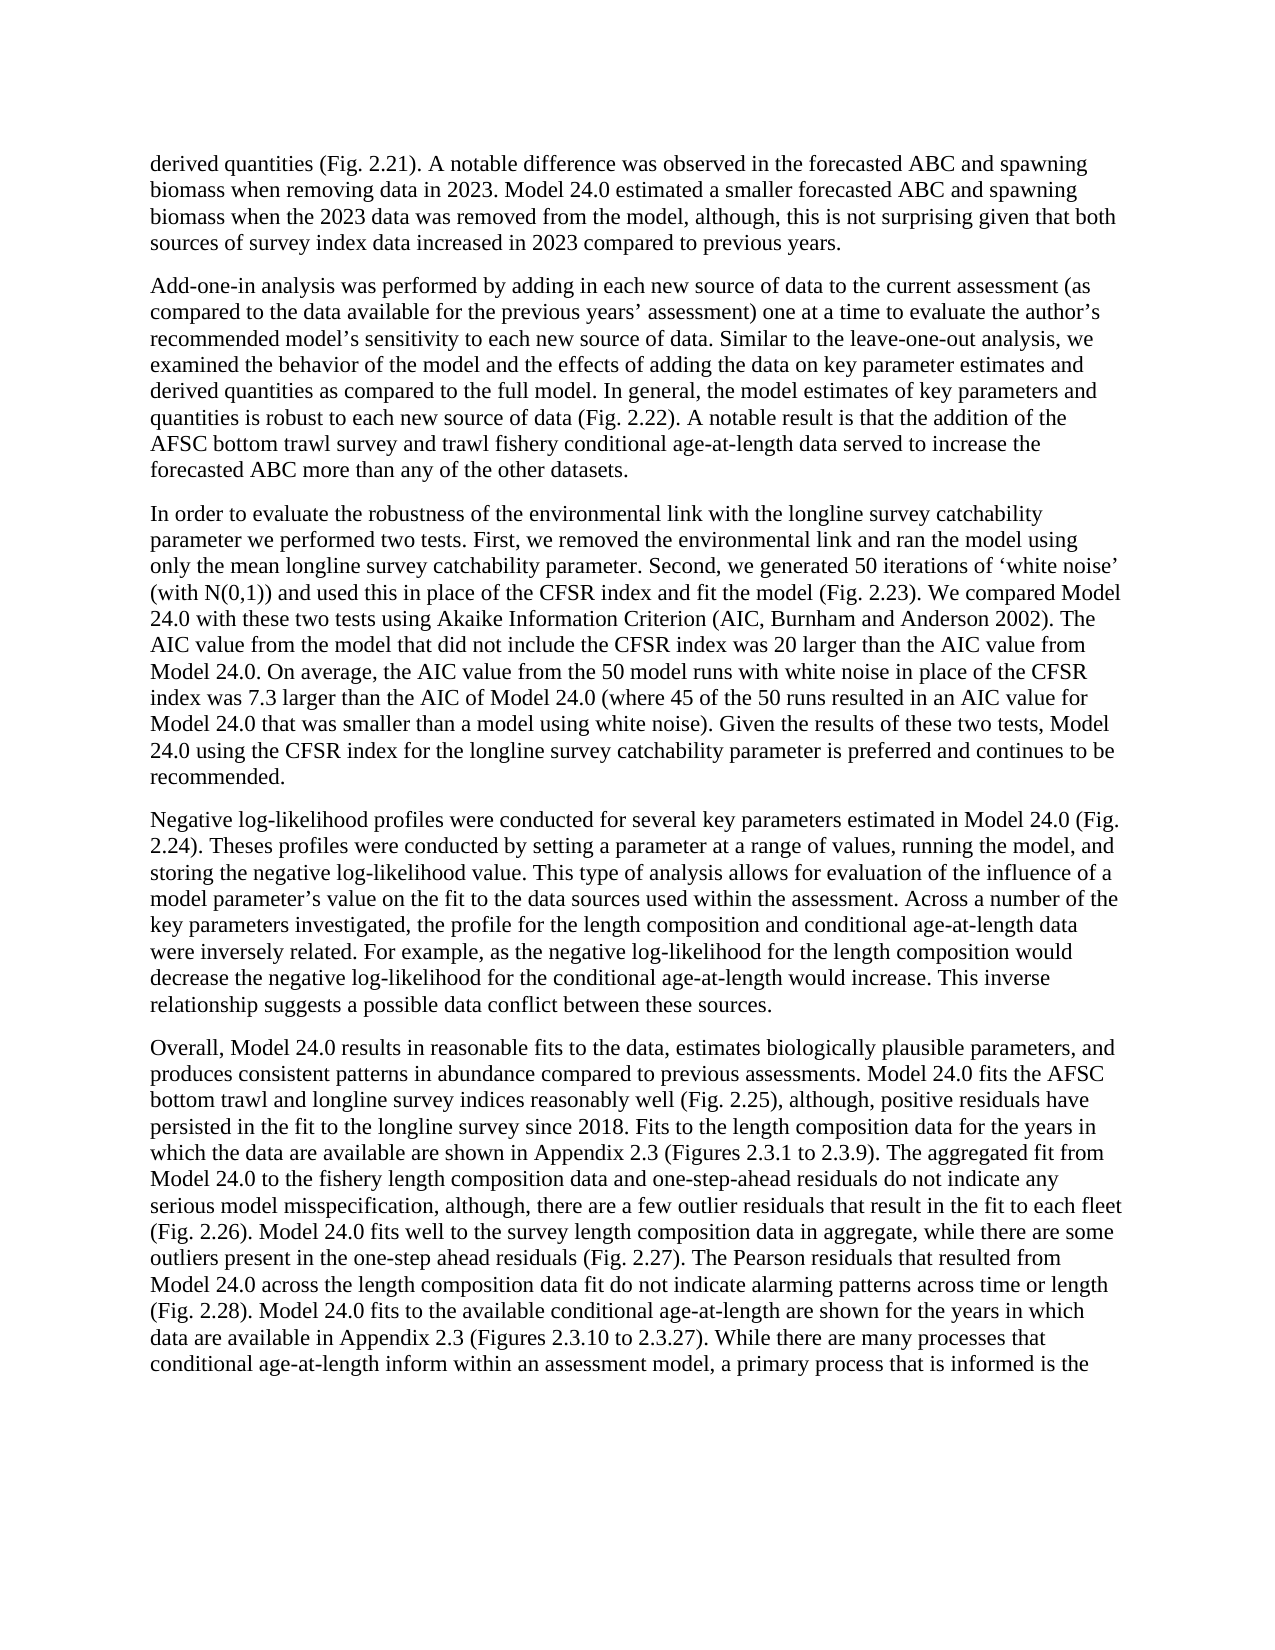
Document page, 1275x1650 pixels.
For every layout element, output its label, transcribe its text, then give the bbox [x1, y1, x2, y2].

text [150, 150, 1125, 255]
text In order to evaluate the robustness of the environmental link with the longline survey catchability parameter we performed two tests. First, we removed the environmental link and ran the model using only the mean longline survey catchability parameter. Second, we generated 50 iterations of ‘white noise’ (with N(0,1)) and used this in place of the CFSR index and fit the model (Fig. 2.23). We compared Model 24.0 with these two tests using Akaike Information Criterion (AIC, Burnham and Anderson 2002). The AIC value from the model that did not include the CFSR index was 20 larger than the AIC value from Model 24.0. On average, the AIC value from the 50 model runs with white noise in place of the CFSR index was 7.3 larger than the AIC of Model 24.0 (where 45 of the 50 runs resulted in an AIC value for Model 24.0 that was smaller than a model using white noise). Given the results of these two tests, Model 24.0 using the CFSR index for the longline survey catchability parameter is preferred and continues to be recommended. [150, 499, 1125, 789]
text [150, 1034, 1125, 1376]
text Add-one-in analysis was performed by adding in each new source of data to the current assessment (as compared to the data available for the previous years’ assessment) one at a time to evaluate the author’s recommended model’s sensitivity to each new source of data. Similar to the leave-one-out analysis, we examined the behavior of the model and the effects of adding the data on key parameter estimates and derived quantities as compared to the full model. In general, the model estimates of key parameters and quantities is robust to each new source of data (Fig. 2.22). A notable result is that the addition of the AFSC bottom trawl survey and trawl fishery conditional age-at-length data served to increase the forecasted ABC more than any of the other datasets. [150, 272, 1125, 483]
text Negative log-likelihood profiles were conducted for several key parameters estimated in Model 24.0 (Fig. 2.24). Theses profiles were conducted by setting a parameter at a range of values, running the model, and storing the negative log-likelihood value. This type of analysis allows for evaluation of the influence of a model parameter’s value on the fit to the data sources used within the assessment. Across a number of the key parameters investigated, the profile for the length composition and conditional age-at-length data were inversely related. For example, as the negative log-likelihood for the length composition would decrease the negative log-likelihood for the conditional age-at-length would increase. This inverse relationship suggests a possible data conflict between these sources. [150, 806, 1125, 1017]
